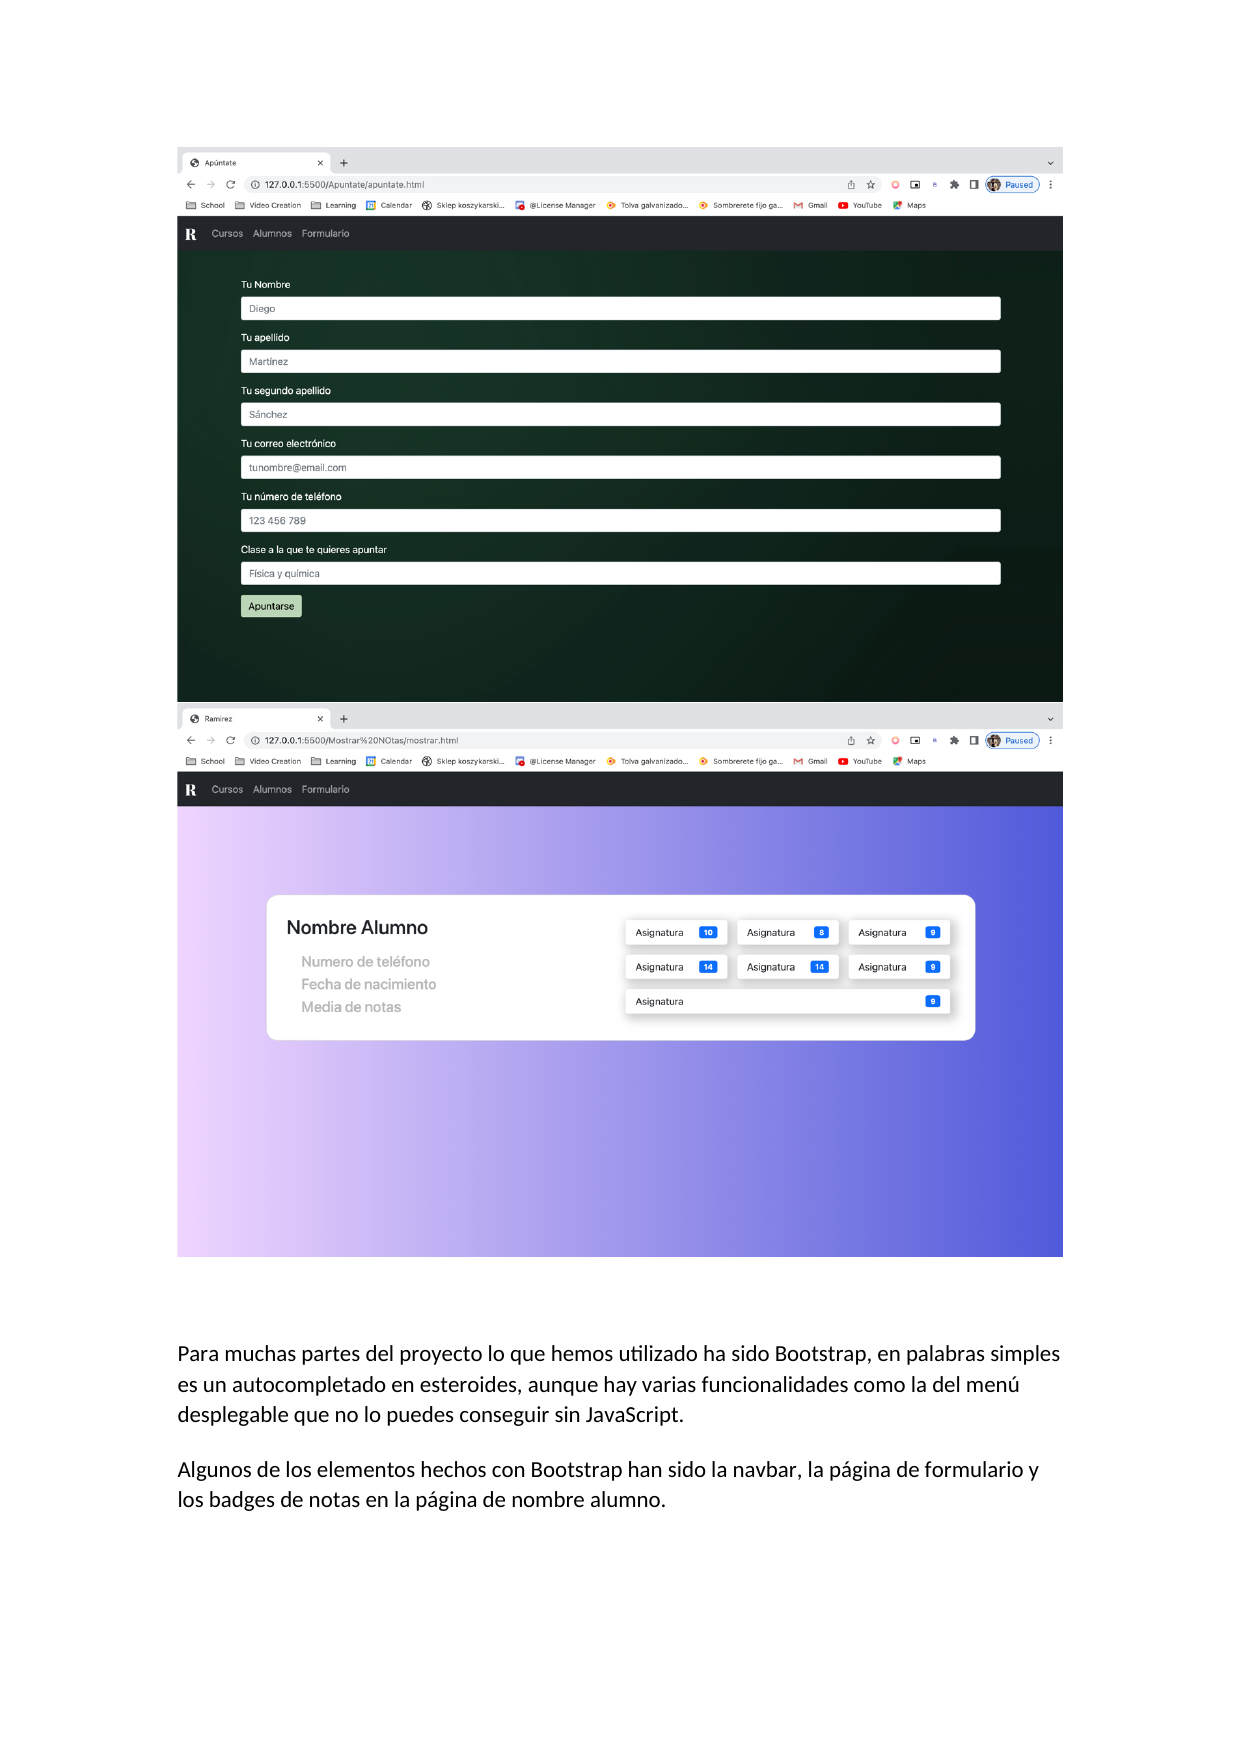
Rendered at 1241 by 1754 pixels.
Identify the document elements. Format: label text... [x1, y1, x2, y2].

text Para muchas partes del proyecto lo que hemos utilizado ha sido Bootstrap, en palabras simples es un autocompletado en esteroides, aunque hay varias funcionalidades como la del menú desplegable que no lo puedes conseguir sin JavaScript. [177, 1339, 1063, 1428]
text Algunos de los elementos hechos con Bootstrap han sido la navbar, la página de formulario y los badges de notas en la página de nombre alumno. [177, 1455, 1063, 1513]
picture [177, 147, 1063, 702]
picture [177, 703, 1063, 1257]
